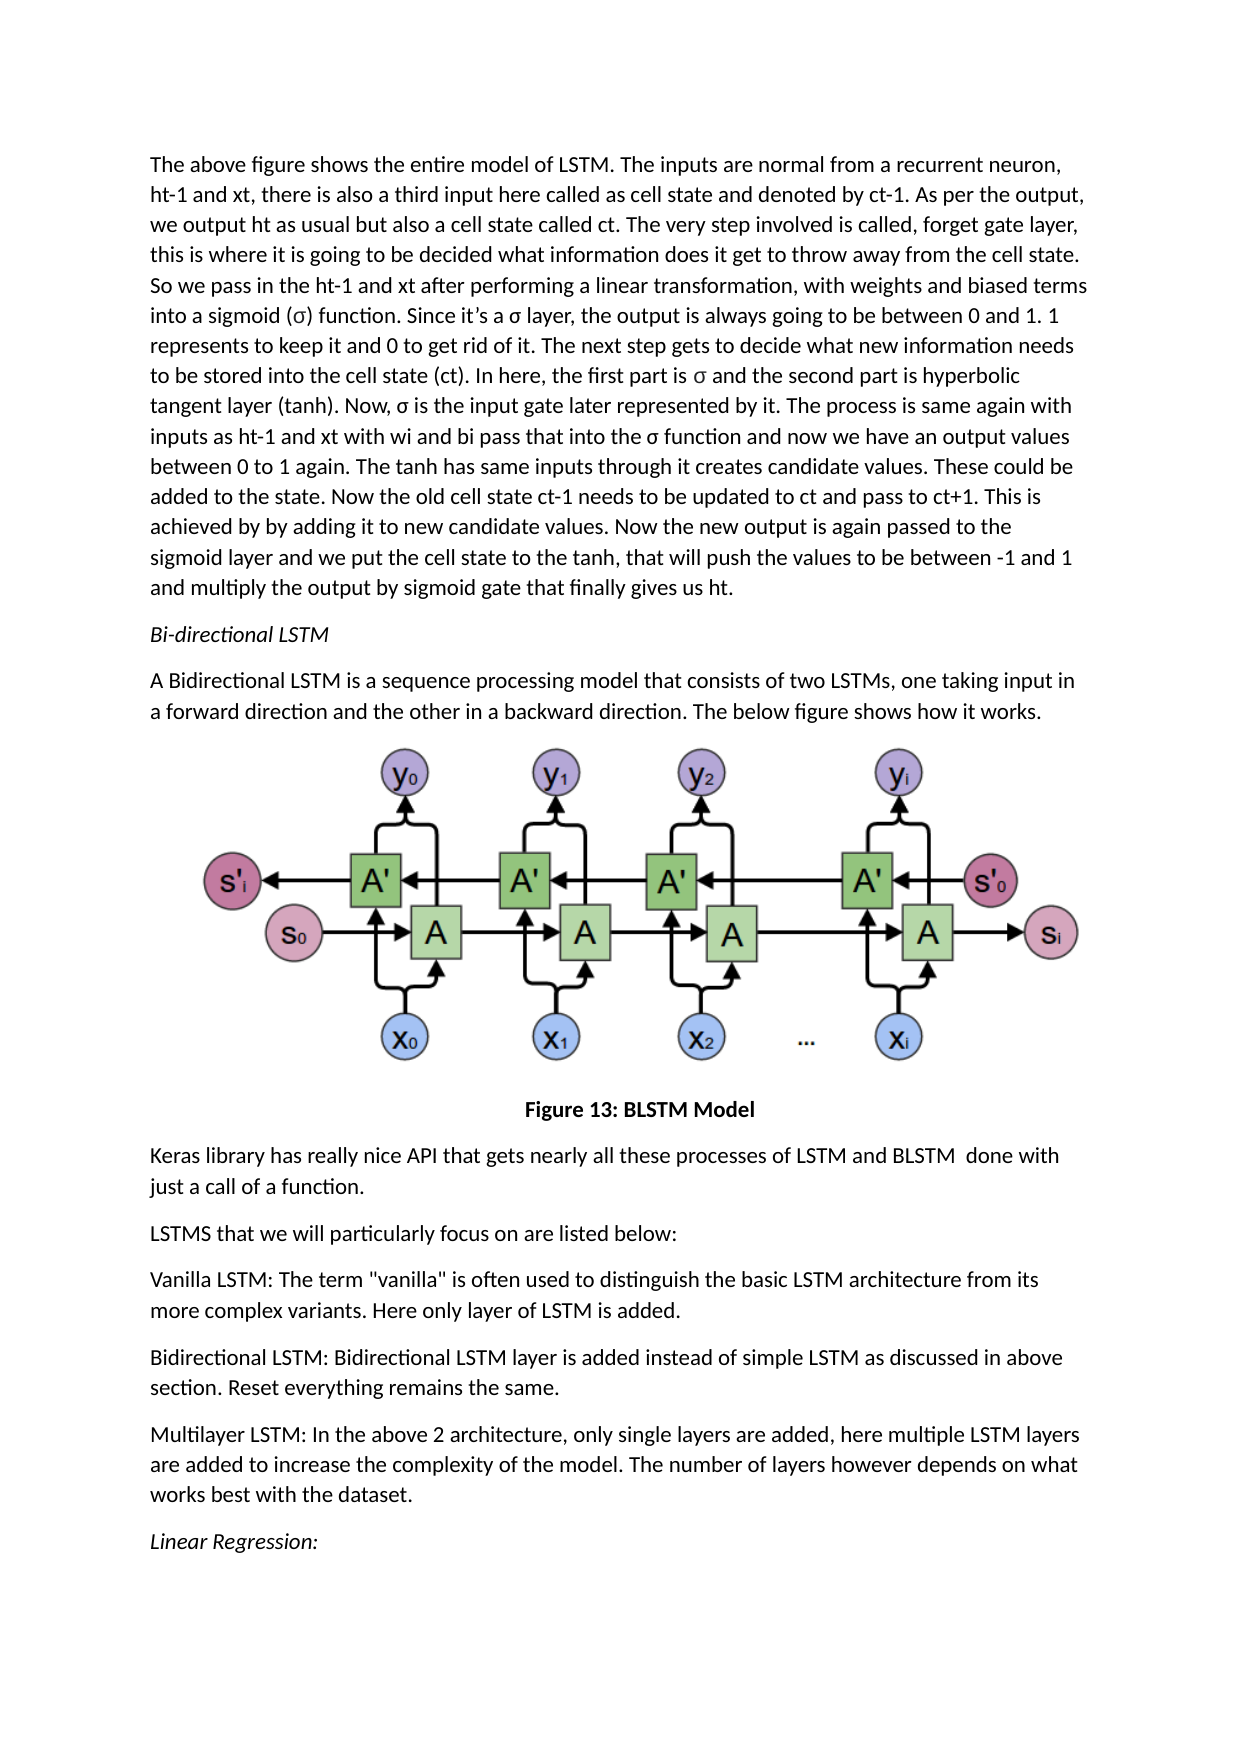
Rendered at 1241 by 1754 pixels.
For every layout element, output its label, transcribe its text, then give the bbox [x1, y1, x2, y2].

text Bidirectional LSTM: Bidirectional LSTM layer is added instead of simple LSTM as discussed in above section. Reset everything remains the same. [150, 1343, 1090, 1401]
text Linear Regression: [150, 1527, 1090, 1555]
text A Bidirectional LSTM is a sequence processing model that consists of two LSTMs, one taking input in a forward direction and the other in a backward direction. The below figure shows how it works. [150, 667, 1090, 725]
picture [150, 743, 1091, 1076]
text Multilayer LSTM: In the above 2 architecture, only single layers are added, here multiple LSTM layers are added to increase the complexity of the model. The number of layers however depends on what works best with the dataset. [150, 1420, 1090, 1508]
text Vanilla LSTM: The term "vanilla" is often used to distinguish the basic LSTM architecture from its more complex variants. Here only layer of LSTM is added. [150, 1266, 1090, 1324]
text The above figure shows the entire model of LSTM. The inputs are normal from a recurrent neuron, ht-1 and xt, there is also a third input here called as cell state and denoted by ct-1. As per the output, we output ht as usual but also a cell state called ct. The very step involved is called, forget gate layer, this is where it is going to be decided what information does it get to throw away from the cell state. So we pass in the ht-1 and xt after performing a linear transformation, with weights and biased terms into a sigmoid (σ) function. Since it’s a σ layer, the output is always going to be between 0 and 1. 1 represents to keep it and 0 to get rid of it. The next step gets to decide what new information needs to be stored into the cell state (ct). In here, the first part is σ and the second part is hyperbolic tangent layer (tanh). Now, σ is the input gate later represented by it. The process is same again with inputs as ht-1 and xt with wi and bi pass that into the σ function and now we have an output values between 0 to 1 again. The tanh has same inputs through it creates candidate values. These could be added to the state. Now the old cell state ct-1 needs to be updated to ct and pass to ct+1. This is achieved by by adding it to new candidate values. Now the new output is again passed to the sigmoid layer and we put the cell state to the tanh, that will push the values to be between -1 and 1 and multiply the output by sigmoid gate that finally gives us ht. [150, 150, 1090, 601]
text LSTMS that we will particularly focus on are listed below: [150, 1219, 1090, 1247]
text Bi-directional LSTM [150, 620, 1090, 648]
text Figure 13: BLSTM Model [450, 1095, 1090, 1123]
text Keras library has really nice API that gets nearly all these processes of LSTM and BLSTM done with just a call of a function. [150, 1142, 1090, 1200]
